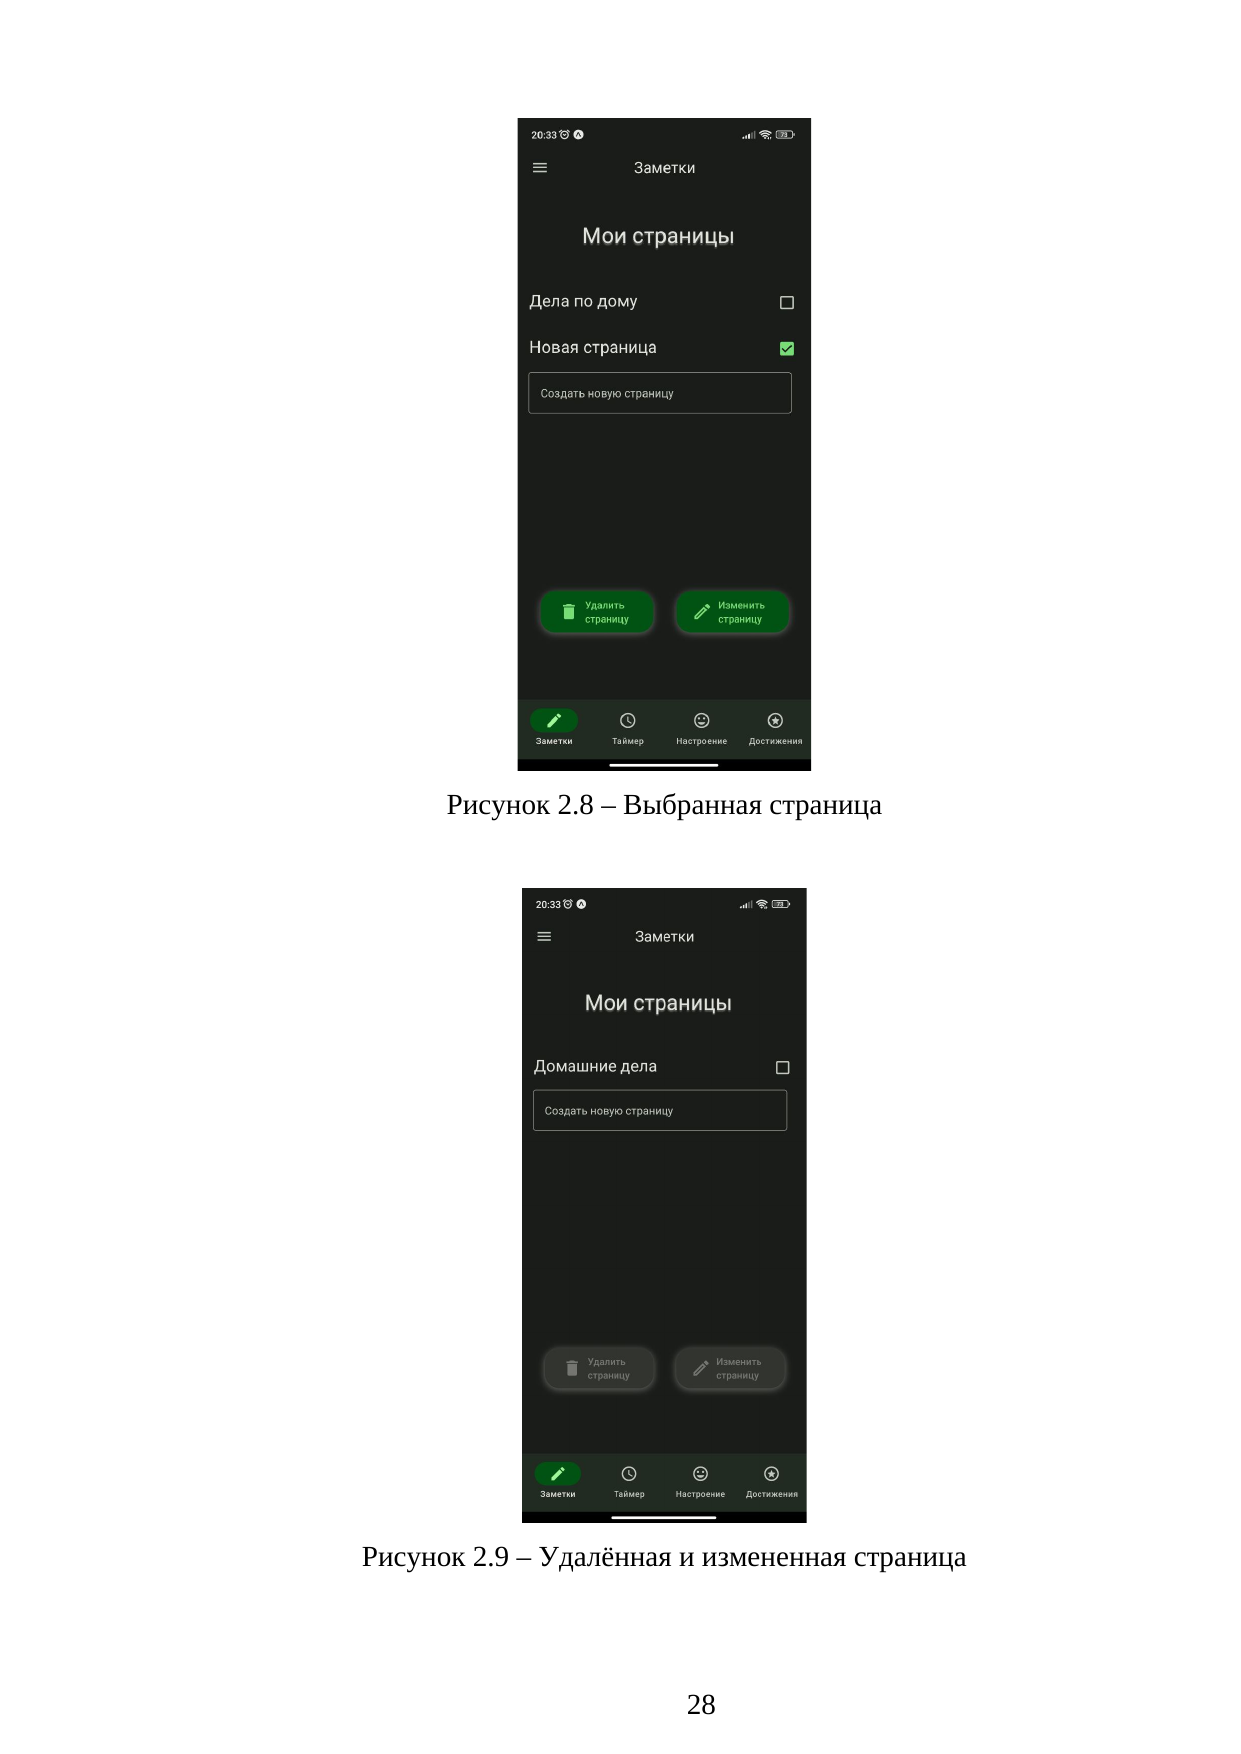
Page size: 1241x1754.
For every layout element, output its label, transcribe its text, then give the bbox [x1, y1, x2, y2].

picture [517, 118, 812, 771]
text Рисунок 2.9 – Удалённая и измененная страница [177, 1539, 1152, 1573]
picture [522, 888, 807, 1523]
text Рисунок 2.8 – Выбранная страница [177, 787, 1152, 821]
